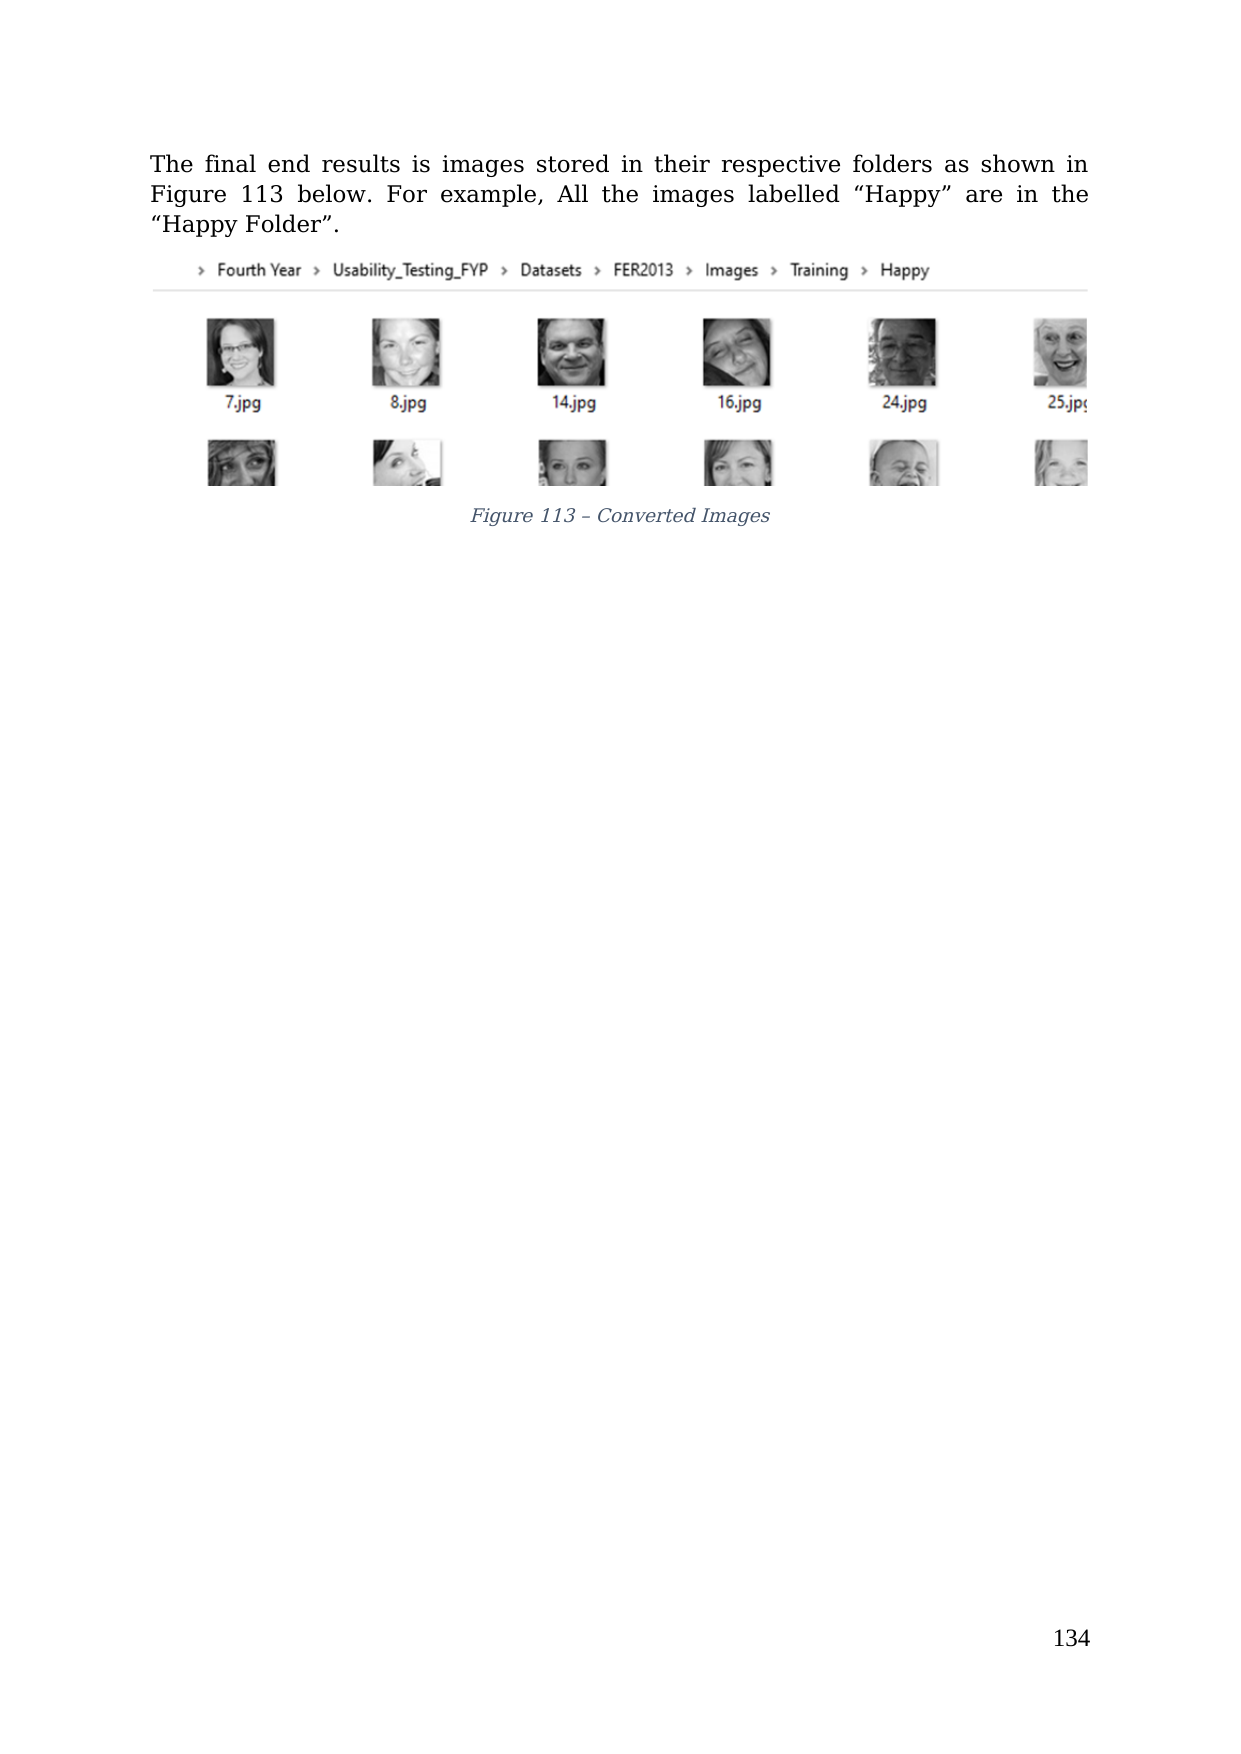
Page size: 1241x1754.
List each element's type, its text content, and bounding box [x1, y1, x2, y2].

text The final end results is images stored in their respective folders as shown in Figure 113 below. For example, All the images labelled “Happy” are in the “Happy Folder”. [150, 150, 1090, 237]
picture [152, 255, 1088, 486]
text Figure 113 – Converted Images [150, 504, 1090, 527]
